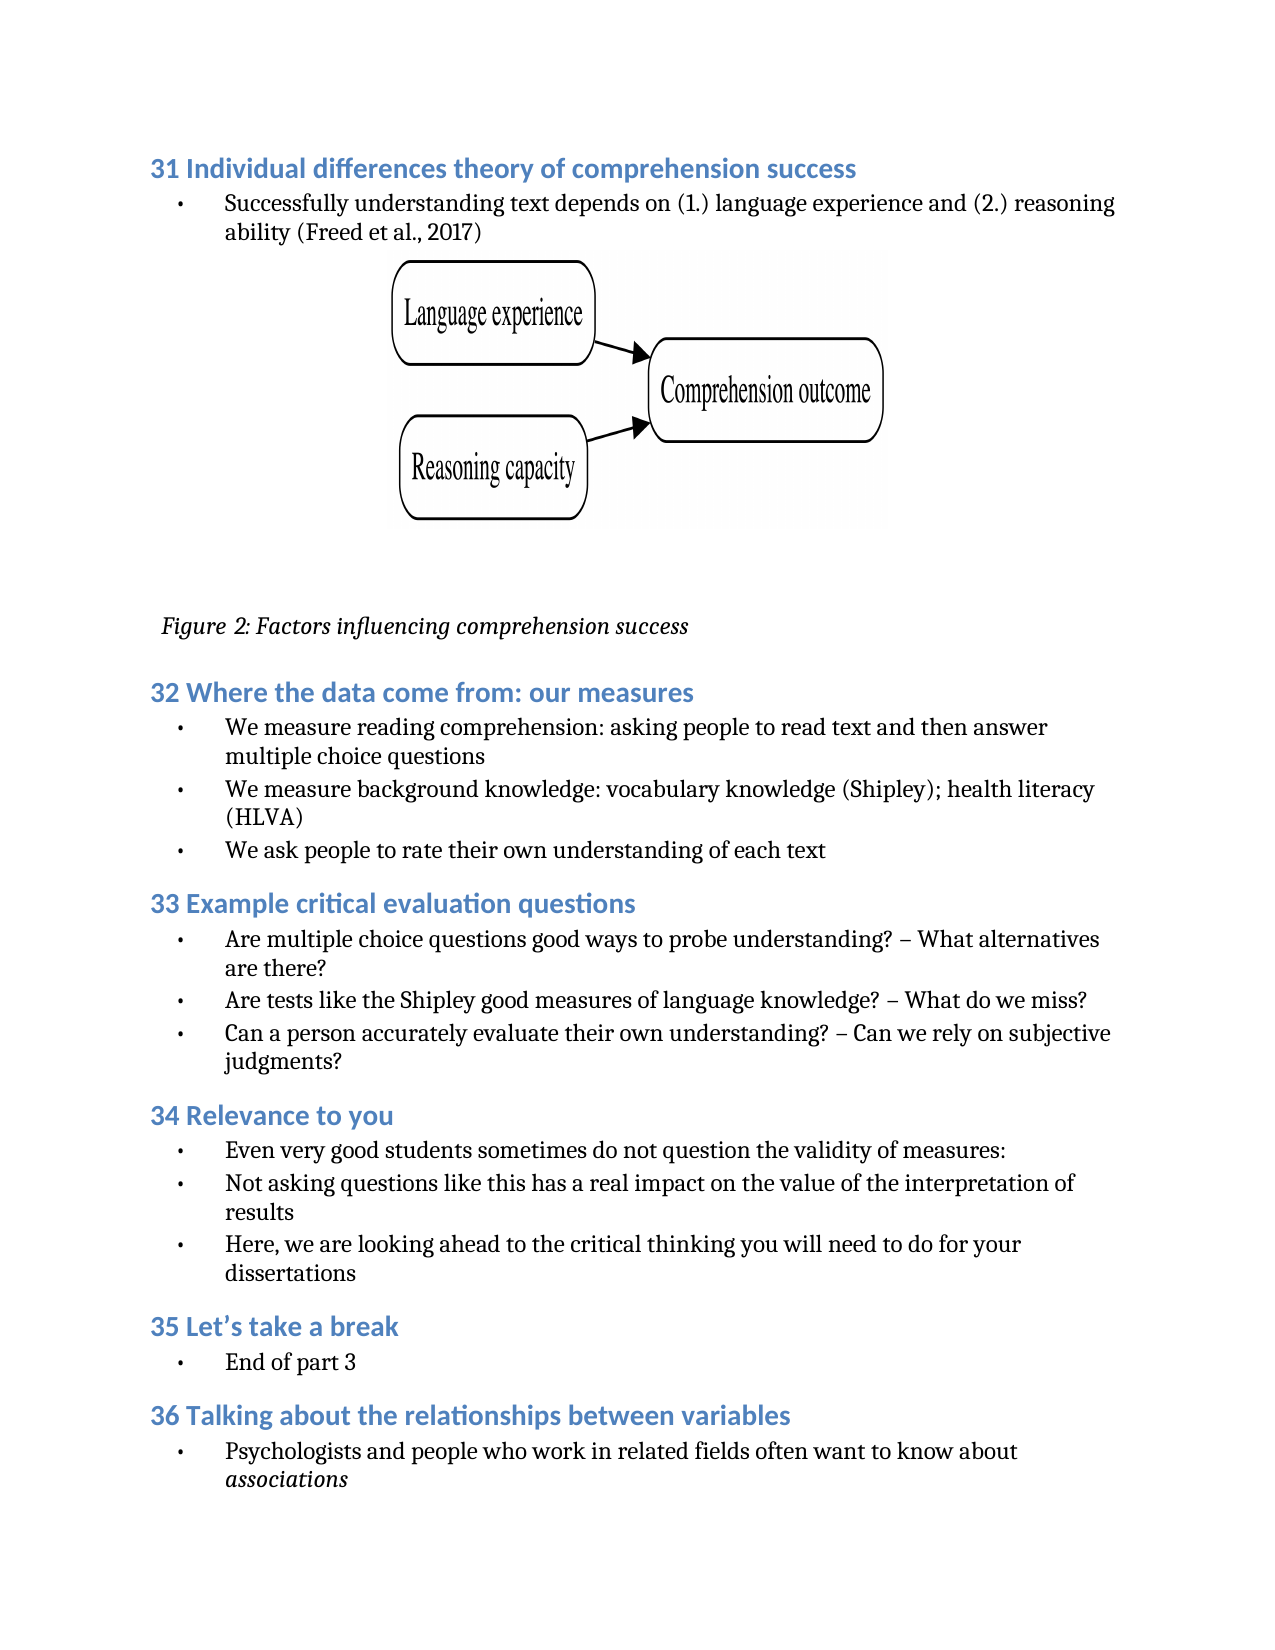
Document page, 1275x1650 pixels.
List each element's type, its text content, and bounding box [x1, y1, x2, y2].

subtitle 32 Where the data come from: our measures [150, 674, 1125, 709]
list Even very good students sometimes do not question the validity of measures: [175, 1136, 1125, 1165]
list We ask people to rate their own understanding of each text [175, 836, 1125, 864]
subtitle 33 Example critical evaluation questions [150, 885, 1125, 921]
list End of part 3 [175, 1348, 1125, 1376]
list We measure background knowledge: vocabulary knowledge (Shipley); health literacy (HLVA) [175, 774, 1125, 832]
list We measure reading comprehension: asking people to read text and then answer multiple choice questions [175, 713, 1125, 771]
list Are multiple choice questions good ways to probe understanding? – What alternatives are there? [175, 925, 1125, 982]
list Successfully understanding text depends on (1.) language experience and (2.) reasoning ability (Freed et al., 2017) [175, 189, 1125, 247]
subtitle 31 Individual differences theory of comprehension success [150, 150, 1125, 186]
subtitle 36 Talking about the relationships between variables [150, 1397, 1125, 1433]
subtitle 35 Let’s take a break [150, 1308, 1125, 1344]
picture [386, 250, 889, 529]
list Are tests like the Shipley good measures of language knowledge? – What do we miss? [175, 986, 1125, 1015]
subtitle 34 Relevance to you [150, 1097, 1125, 1132]
list Psychologists and people who work in related fields often want to know about associations [175, 1437, 1125, 1494]
list Here, we are looking ahead to the critical thinking you will need to do for your dissertations [175, 1230, 1125, 1287]
table_header Figure 2: Factors influencing comprehension success [150, 251, 1125, 653]
list Not asking questions like this has a real impact on the value of the interpretation of results [175, 1169, 1125, 1226]
list Can a person accurately evaluate their own understanding? – Can we rely on subjective judgments? [175, 1018, 1125, 1076]
